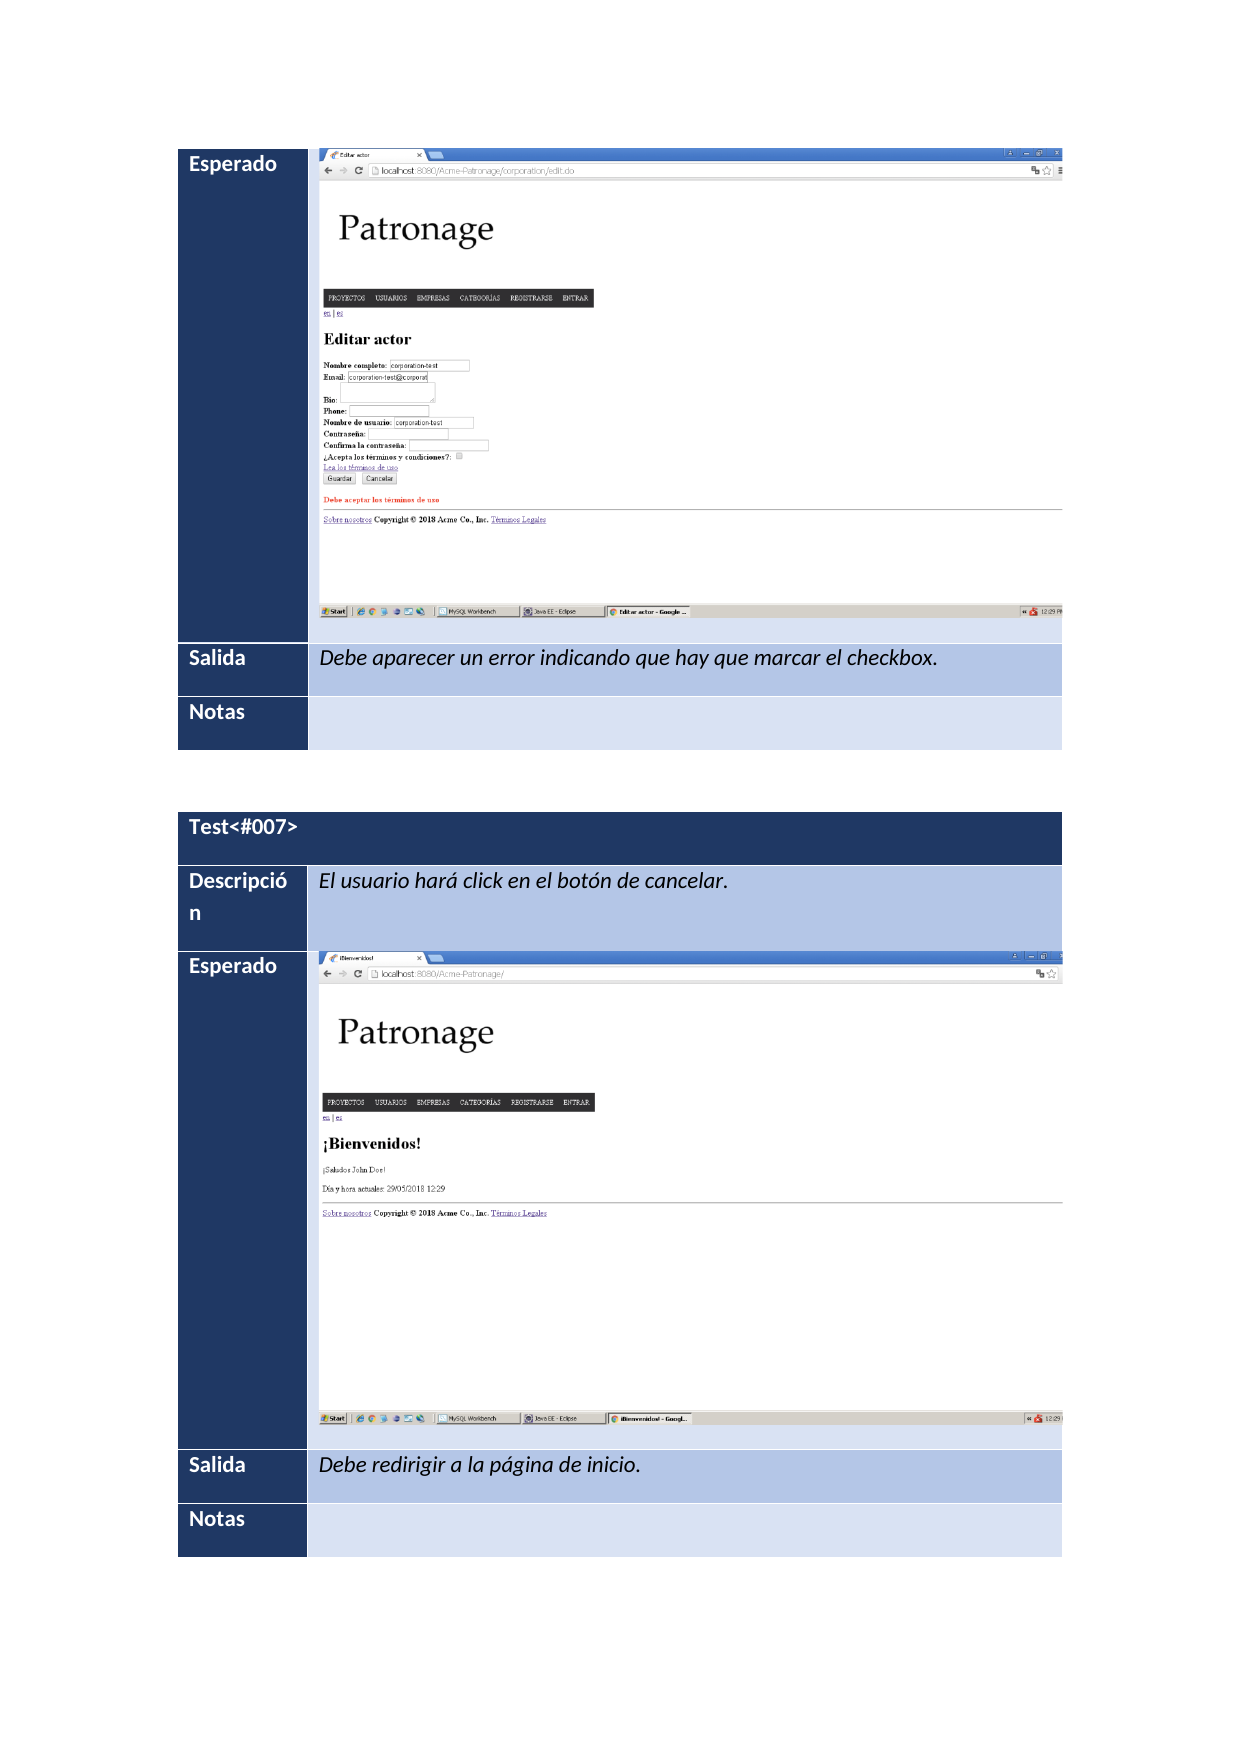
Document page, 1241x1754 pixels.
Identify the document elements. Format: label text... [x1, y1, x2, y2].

picture [318, 951, 1063, 1425]
table_cell Notas [178, 1504, 307, 1557]
table_header Test<#007> [178, 812, 1062, 865]
table_cell Esperado [178, 952, 307, 1449]
table_cell Notas [178, 697, 308, 750]
table_cell Debe redirigir a la página de inicio. [308, 1450, 1062, 1503]
picture [319, 148, 1063, 618]
table_cell [309, 697, 1062, 750]
table_cell Salida [178, 1450, 307, 1503]
table_cell [308, 952, 1062, 1449]
table_cell [308, 1504, 1062, 1557]
table_cell Esperado [178, 149, 308, 642]
table_cell Salida [178, 644, 308, 696]
table_cell [309, 149, 1062, 642]
table_cell El usuario hará click en el botón de cancelar. [308, 866, 1062, 951]
table_cell Debe aparecer un error indicando que hay que marcar el checkbox. [309, 644, 1062, 696]
table_cell Descripción [178, 866, 307, 951]
